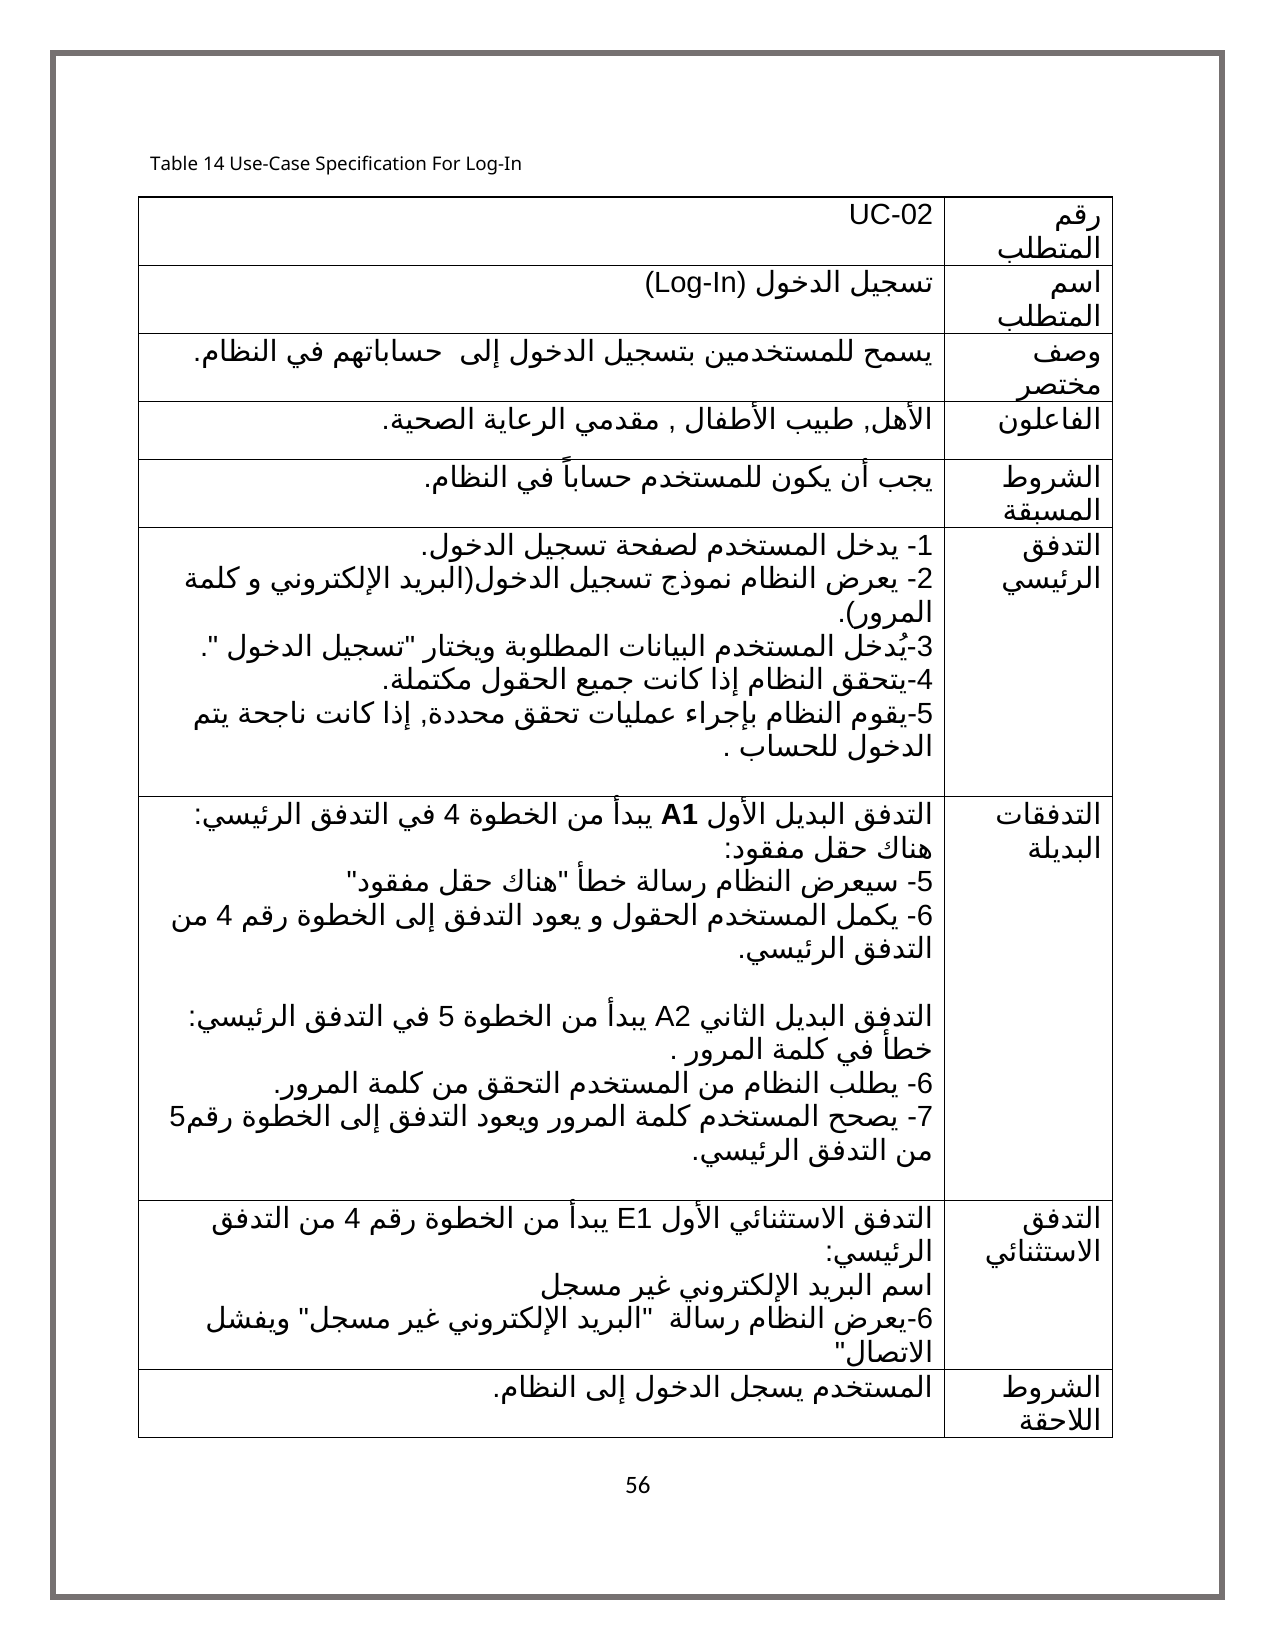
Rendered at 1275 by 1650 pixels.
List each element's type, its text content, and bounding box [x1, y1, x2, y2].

table_cell التدفق الرئيسي [945, 528, 1112, 796]
table_cell التدفق الاستثنائي الأول E1 يبدأ من الخطوة رقم 4 من التدفق الرئيسي: اسم البريد الإلكتروني غير مسجل 6-يعرض النظام رسالة "البريد الإلكتروني غير مسجل" ويفشل الاتصال" [139, 1201, 944, 1368]
table_cell التدفق الاستثنائي [945, 1201, 1112, 1368]
table_cell اسم المتطلب [945, 266, 1112, 333]
table_cell وصف مختصر [945, 334, 1112, 401]
text Table 14 Use-Case Specification For Log-In [150, 150, 1125, 176]
table_cell يجب أن يكون للمستخدم حساباً في النظام. [139, 460, 944, 527]
table_cell المستخدم يسجل الدخول إلى النظام. [139, 1370, 944, 1437]
table_cell 1- يدخل المستخدم لصفحة تسجيل الدخول. 2- يعرض النظام نموذج تسجيل الدخول(البريد الإلكتروني و كلمة المرور). 3-يُدخل المستخدم البيانات المطلوبة ويختار "تسجيل الدخول ". 4-يتحقق النظام إذا كانت جميع الحقول مكتملة. 5-يقوم النظام بإجراء عمليات تحقق محددة, إذا كانت ناجحة يتم الدخول للحساب . [139, 528, 944, 796]
table_cell تسجيل الدخول (Log-In) [139, 266, 944, 333]
table_cell الفاعلون [945, 402, 1112, 459]
table_cell التدفق البديل الأول A1 يبدأ من الخطوة 4 في التدفق الرئيسي: هناك حقل مفقود: 5- سيعرض النظام رسالة خطأ "هناك حقل مفقود" 6- يكمل المستخدم الحقول و يعود التدفق إلى الخطوة رقم 4 من التدفق الرئيسي. التدفق البديل الثاني A2 يبدأ من الخطوة 5 في التدفق الرئيسي: خطأ في كلمة المرور . 6- يطلب النظام من المستخدم التحقق من كلمة المرور. 7- يصحح المستخدم كلمة المرور ويعود التدفق إلى الخطوة رقم5 من التدفق الرئيسي. [139, 797, 944, 1200]
table_cell التدفقات البديلة [945, 797, 1112, 1200]
table_cell الشروط اللاحقة [945, 1370, 1112, 1437]
table_cell الشروط المسبقة [945, 460, 1112, 527]
table_header UC-02 [139, 198, 944, 264]
table_cell يسمح للمستخدمين بتسجيل الدخول إلى حساباتهم في النظام. [139, 334, 944, 401]
table_header رقم المتطلب [945, 198, 1112, 264]
table_cell الأهل, طبيب الأطفال , مقدمي الرعاية الصحية. [139, 402, 944, 459]
